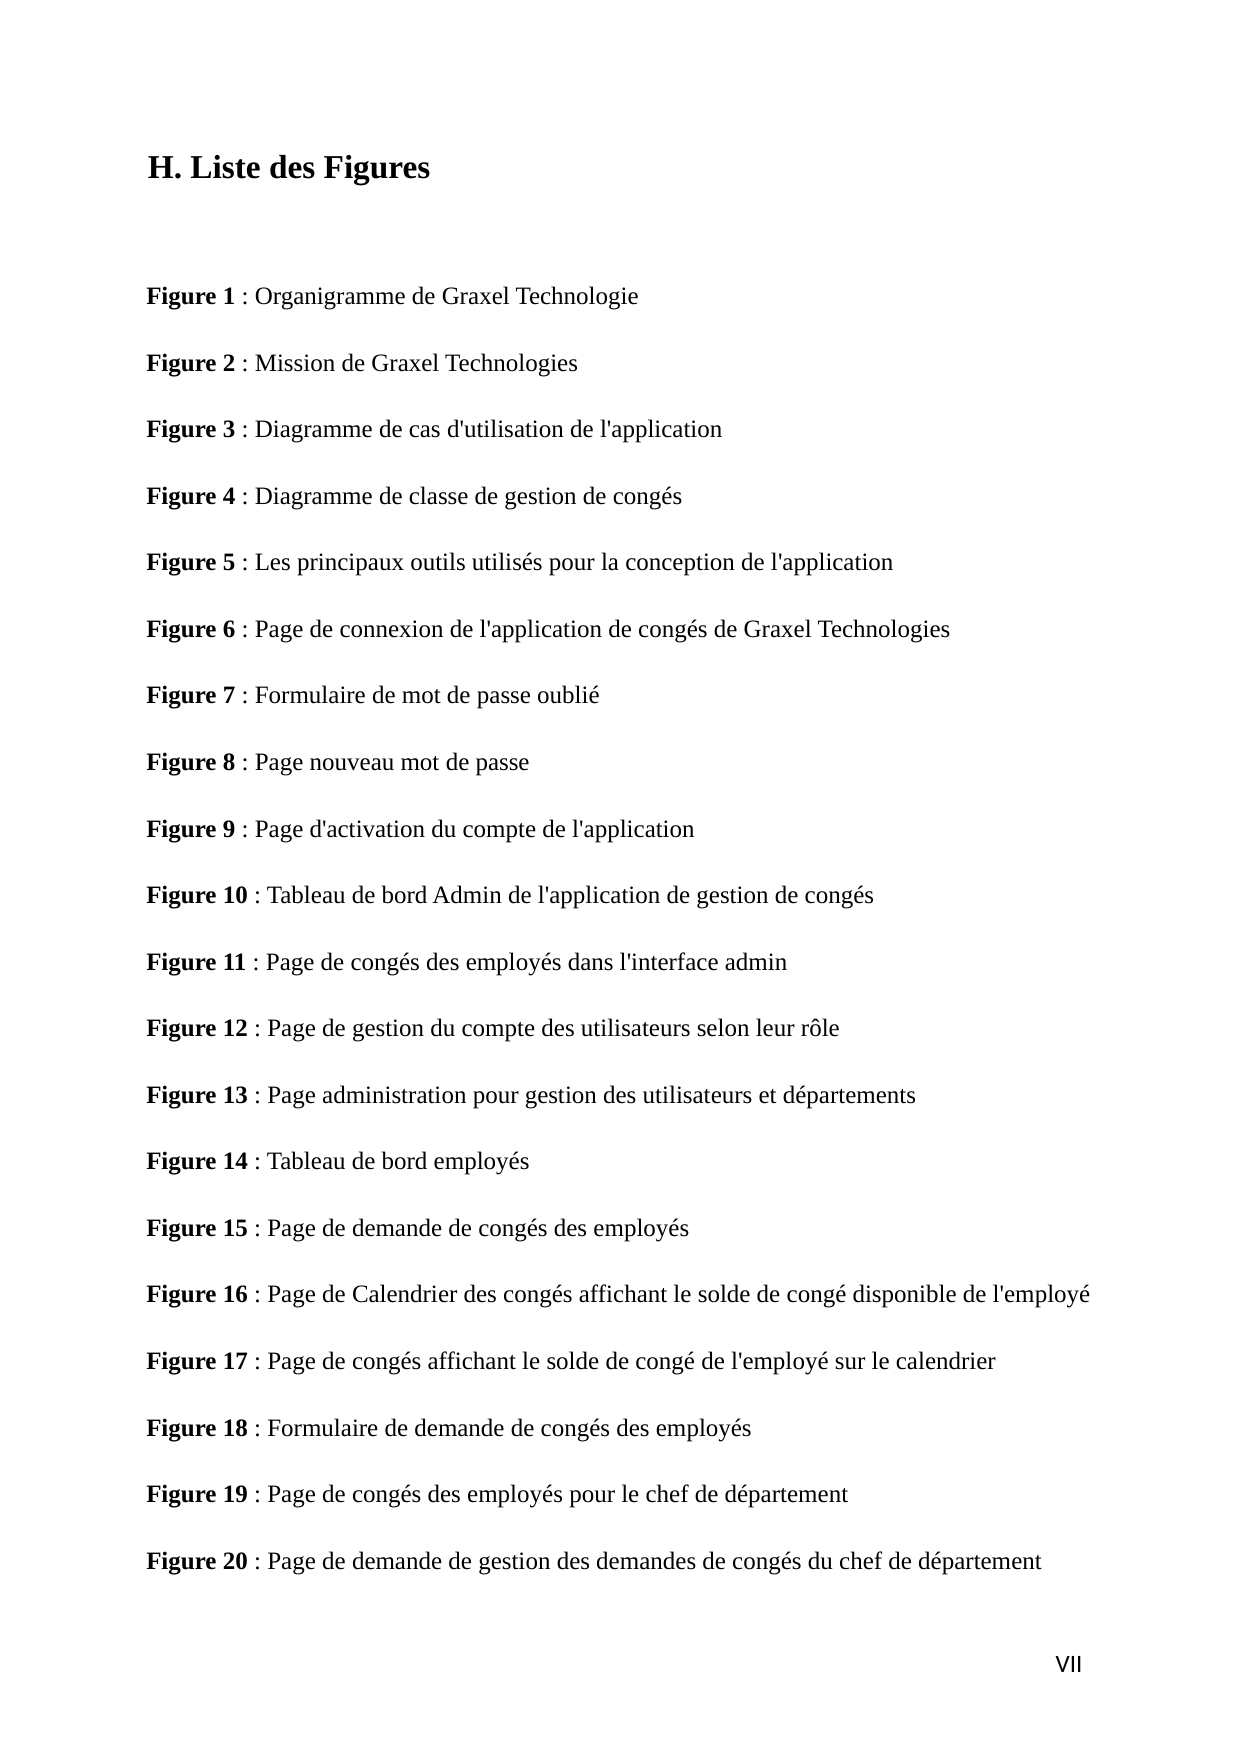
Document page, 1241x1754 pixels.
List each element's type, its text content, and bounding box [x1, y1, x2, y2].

text Figure 18 : Formulaire de demande de congés des employés [146, 1413, 1093, 1441]
text Figure 11 : Page de congés des employés dans l'interface admin [146, 947, 1093, 976]
text Figure 7 : Formulaire de mot de passe oublié [146, 681, 1093, 709]
subtitle H. Liste des Figures [148, 148, 1093, 186]
text Figure 3 : Diagramme de cas d'utilisation de l'application [146, 414, 1093, 443]
text Figure 10 : Tableau de bord Admin de l'application de gestion de congés [146, 880, 1093, 909]
text Figure 4 : Diagramme de classe de gestion de congés [146, 481, 1093, 509]
text Figure 14 : Tableau de bord employés [146, 1146, 1093, 1175]
text Figure 6 : Page de connexion de l'application de congés de Graxel Technologies [146, 614, 1093, 643]
text Figure 16 : Page de Calendrier des congés affichant le solde de congé disponible de l'employé [146, 1279, 1093, 1308]
text Figure 19 : Page de congés des employés pour le chef de département [146, 1479, 1093, 1508]
text Figure 1 : Organigramme de Graxel Technologie [146, 281, 1093, 310]
text Figure 15 : Page de demande de congés des employés [146, 1213, 1093, 1242]
text Figure 17 : Page de congés affichant le solde de congé de l'employé sur le calendrier [146, 1346, 1093, 1375]
text Figure 20 : Page de demande de gestion des demandes de congés du chef de département [146, 1546, 1093, 1574]
text Figure 9 : Page d'activation du compte de l'application [146, 814, 1093, 842]
text Figure 5 : Les principaux outils utilisés pour la conception de l'application [146, 547, 1093, 576]
text Figure 2 : Mission de Graxel Technologies [146, 348, 1093, 376]
text Figure 13 : Page administration pour gestion des utilisateurs et départements [146, 1080, 1093, 1109]
text Figure 12 : Page de gestion du compte des utilisateurs selon leur rôle [146, 1013, 1093, 1042]
text Figure 8 : Page nouveau mot de passe [146, 747, 1093, 776]
